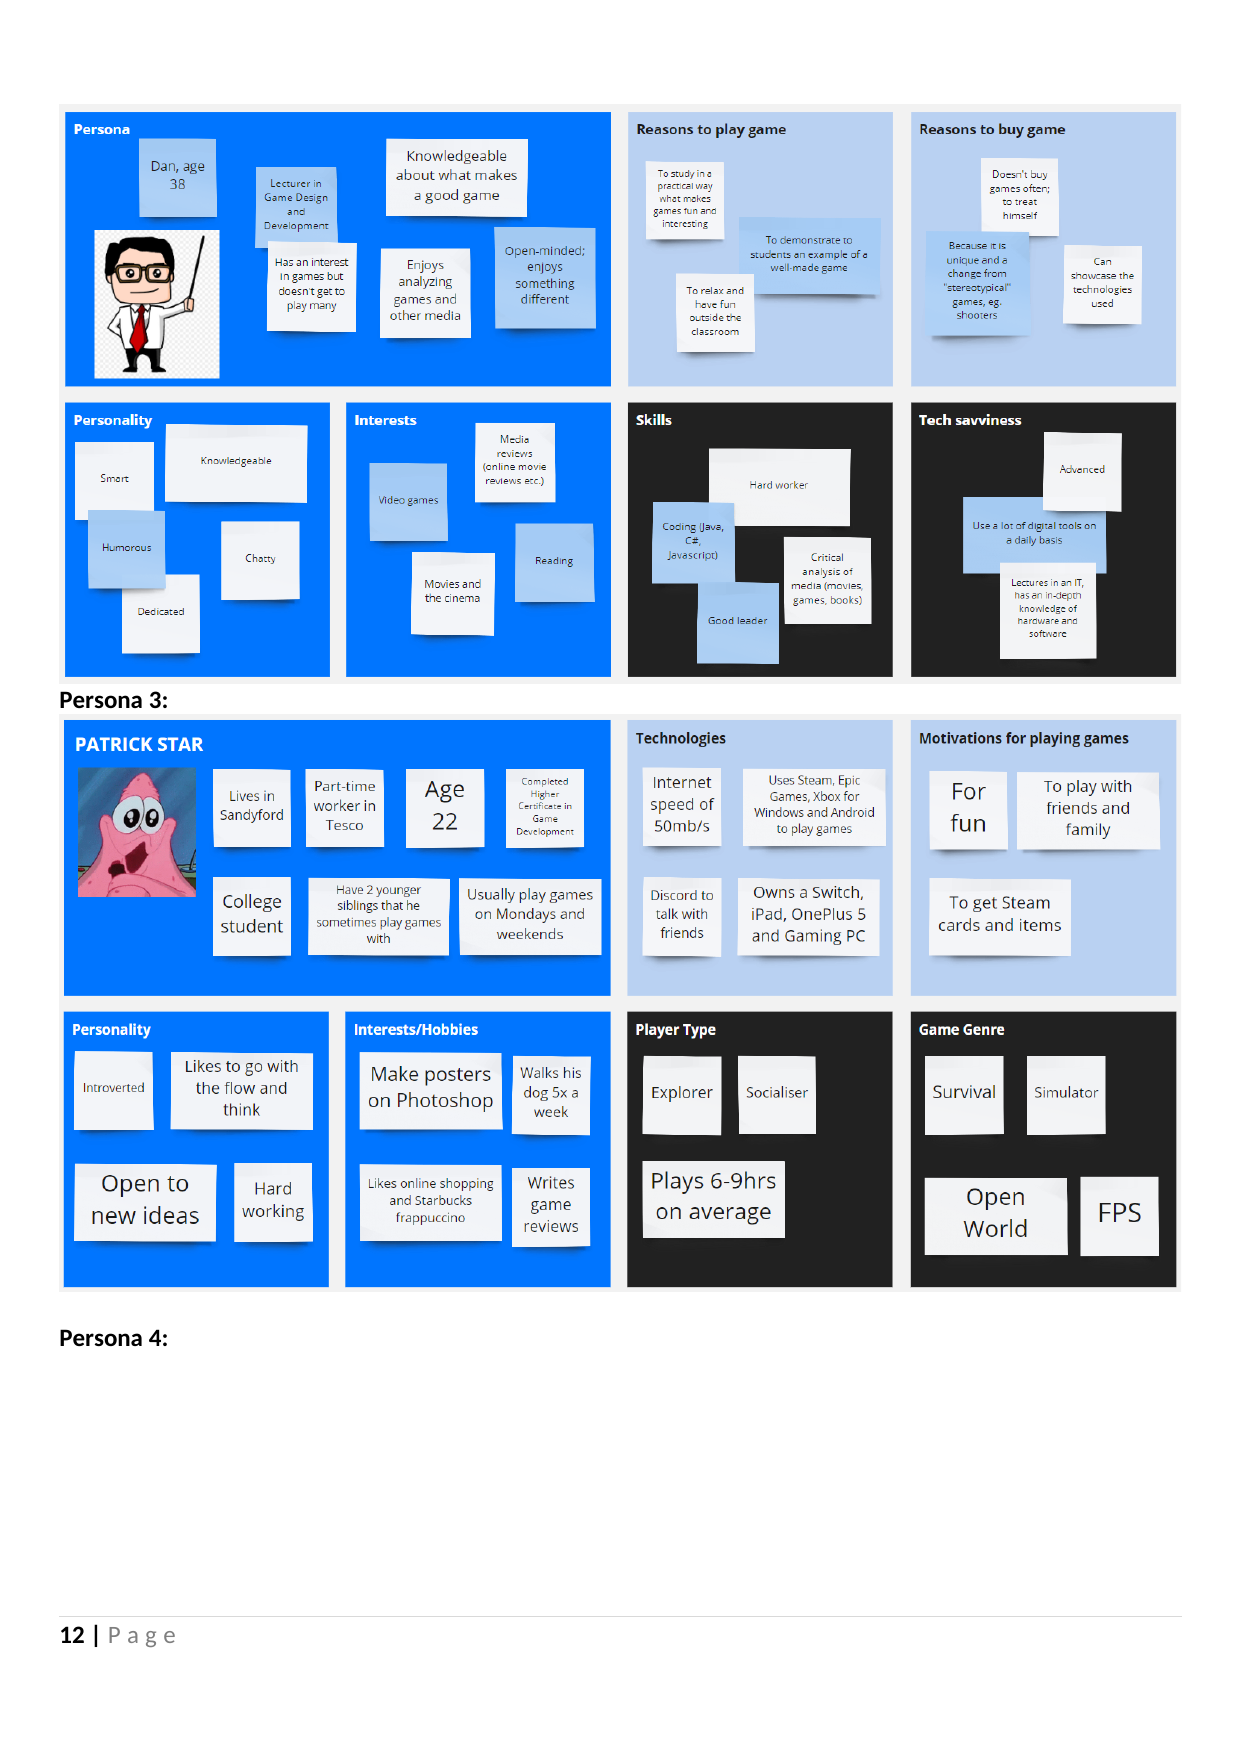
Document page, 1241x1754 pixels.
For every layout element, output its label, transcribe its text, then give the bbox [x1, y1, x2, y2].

picture [59, 104, 1182, 684]
picture [59, 714, 1182, 1292]
text Persona 4: [59, 1322, 1182, 1352]
text Persona 3: [59, 684, 1182, 714]
